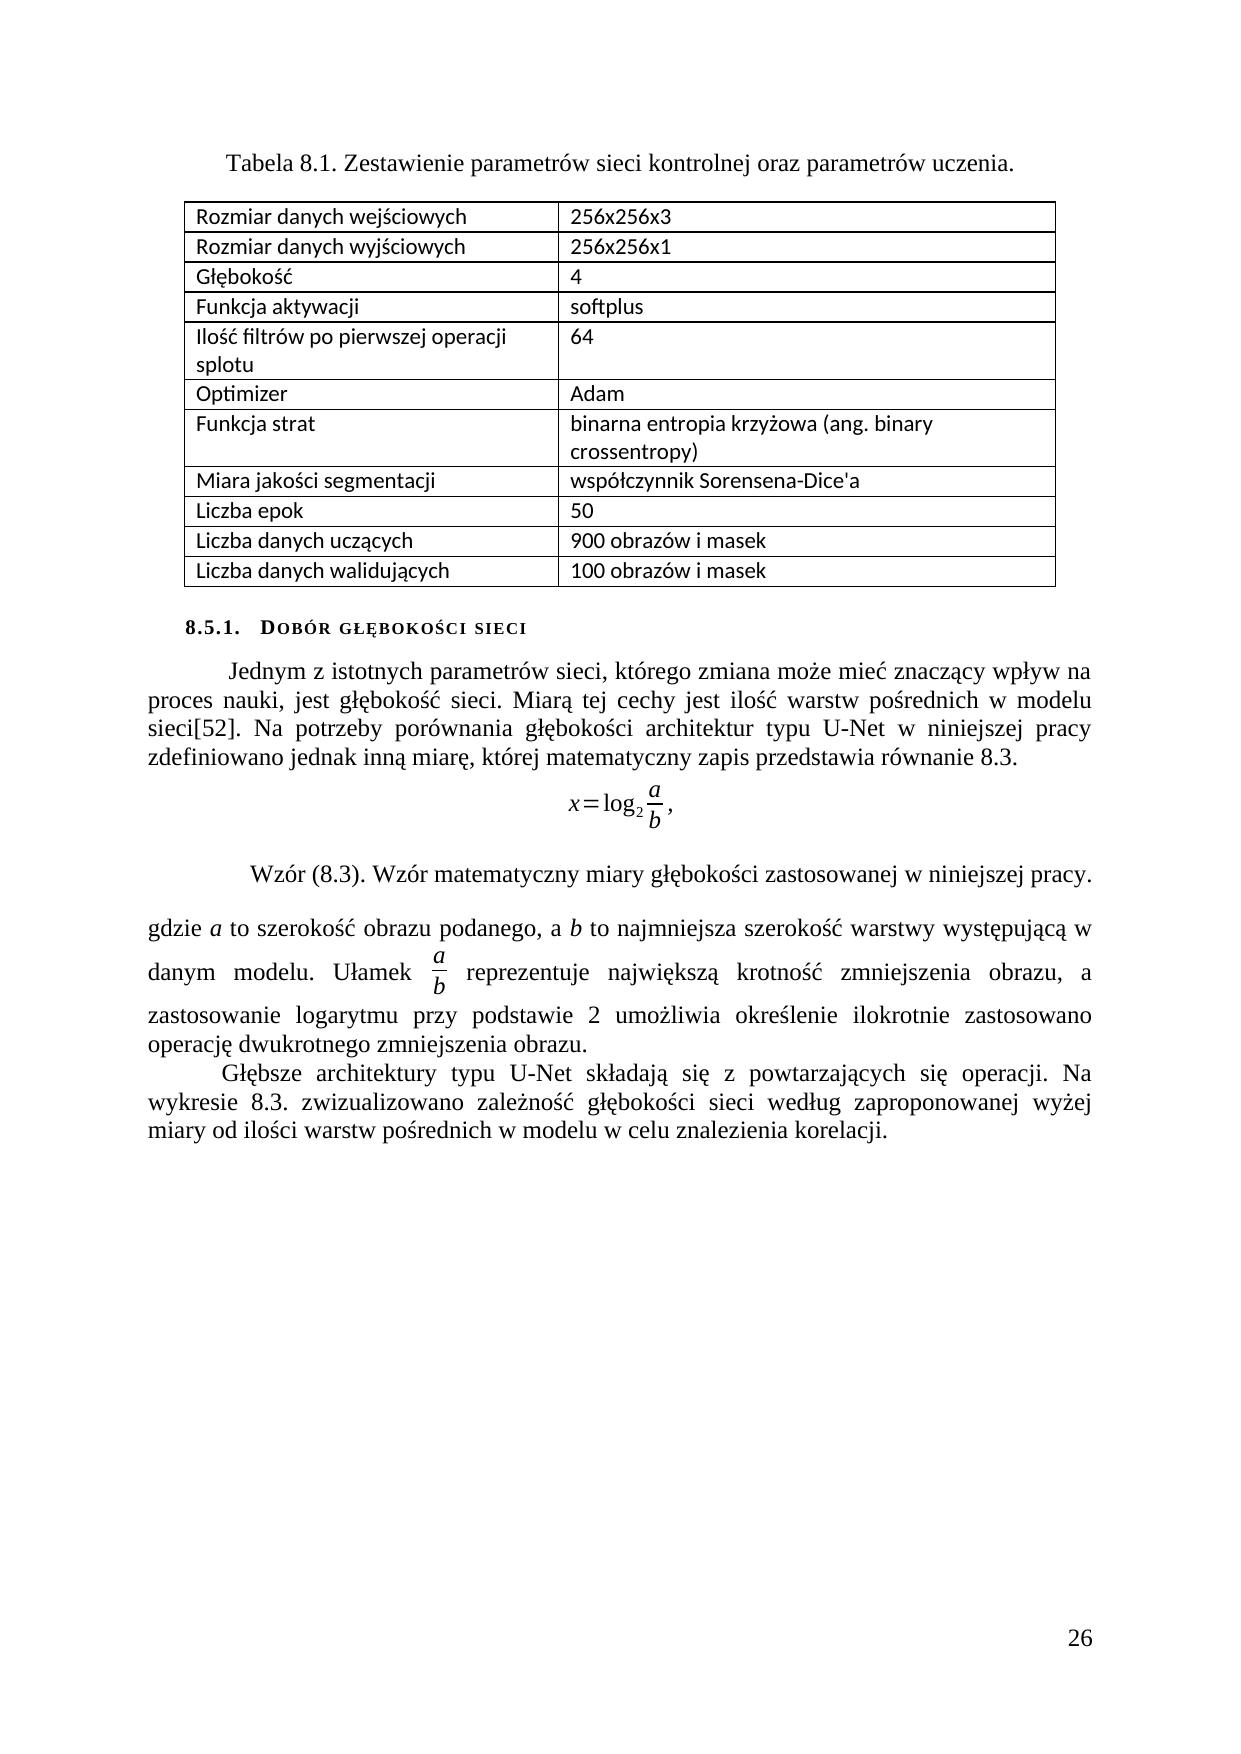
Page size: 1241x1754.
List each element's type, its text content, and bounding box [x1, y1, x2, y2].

table_cell 64 [559, 323, 1055, 378]
table_cell Głębokość [185, 263, 558, 291]
table_cell Liczba danych walidujących [185, 557, 558, 586]
table_cell Adam [559, 380, 1055, 408]
table_cell softplus [559, 293, 1055, 321]
table_cell binarna entropia krzyżowa (ang. binary crossentropy) [559, 410, 1055, 466]
table_cell współczynnik Sorensena-Dice'a [559, 467, 1055, 496]
table_cell Optimizer [185, 380, 558, 408]
text Tabela 8.1. Zestawienie parametrów sieci kontrolnej oraz parametrów uczenia. [148, 148, 1093, 176]
table_header Rozmiar danych wejściowych [185, 203, 558, 231]
table_cell 4 [559, 263, 1055, 291]
table_header 256x256x3 [559, 203, 1055, 231]
table_cell Liczba danych uczących [185, 527, 558, 556]
text Głębsze architektury typu U-Net składają się z powtarzających się operacji. Na wykresie 8.3. zwizualizowano zależność głębokości sieci według zaproponowanej wyżej miary od ilości warstw pośrednich w modelu w celu znalezienia korelacji. [148, 1058, 1093, 1144]
table_cell 256x256x1 [559, 233, 1055, 261]
table_cell Liczba epok [185, 497, 558, 526]
table_cell Miara jakości segmentacji [185, 467, 558, 496]
subtitle Wzór (8.3). Wzór matematyczny miary głębokości zastosowanej w niniejszej pracy. [148, 859, 1093, 888]
table_cell 900 obrazów i masek [559, 527, 1055, 556]
table_cell Ilość filtrów po pierwszej operacji splotu [185, 323, 558, 378]
table_cell 50 [559, 497, 1055, 526]
table_cell Rozmiar danych wyjściowych [185, 233, 558, 261]
text gdzie a to szerokość obrazu podanego, a b to najmniejsza szerokość warstwy występującą w danym modelu. Ułamek reprezentuje największą krotność zmniejszenia obrazu, a zastosowanie logarytmu przy podstawie 2 umożliwia określenie ilokrotnie zastosowano operację dwukrotnego zmniejszenia obrazu. [148, 913, 1093, 1058]
table_cell Funkcja strat [185, 410, 558, 466]
table_cell 100 obrazów i masek [559, 557, 1055, 586]
table_cell Funkcja aktywacji [185, 293, 558, 321]
subtitle Dobór głębokości sieci [185, 615, 1093, 639]
text Jednym z istotnych parametrów sieci, którego zmiana może mieć znaczący wpływ na proces nauki, jest głębokość sieci. Miarą tej cechy jest ilość warstw pośrednich w modelu sieci[52]. Na potrzeby porównania głębokości architektur typu U-Net w niniejszej pracy zdefiniowano jednak inną miarę, której matematyczny zapis przedstawia równanie 8.3. [148, 656, 1093, 771]
